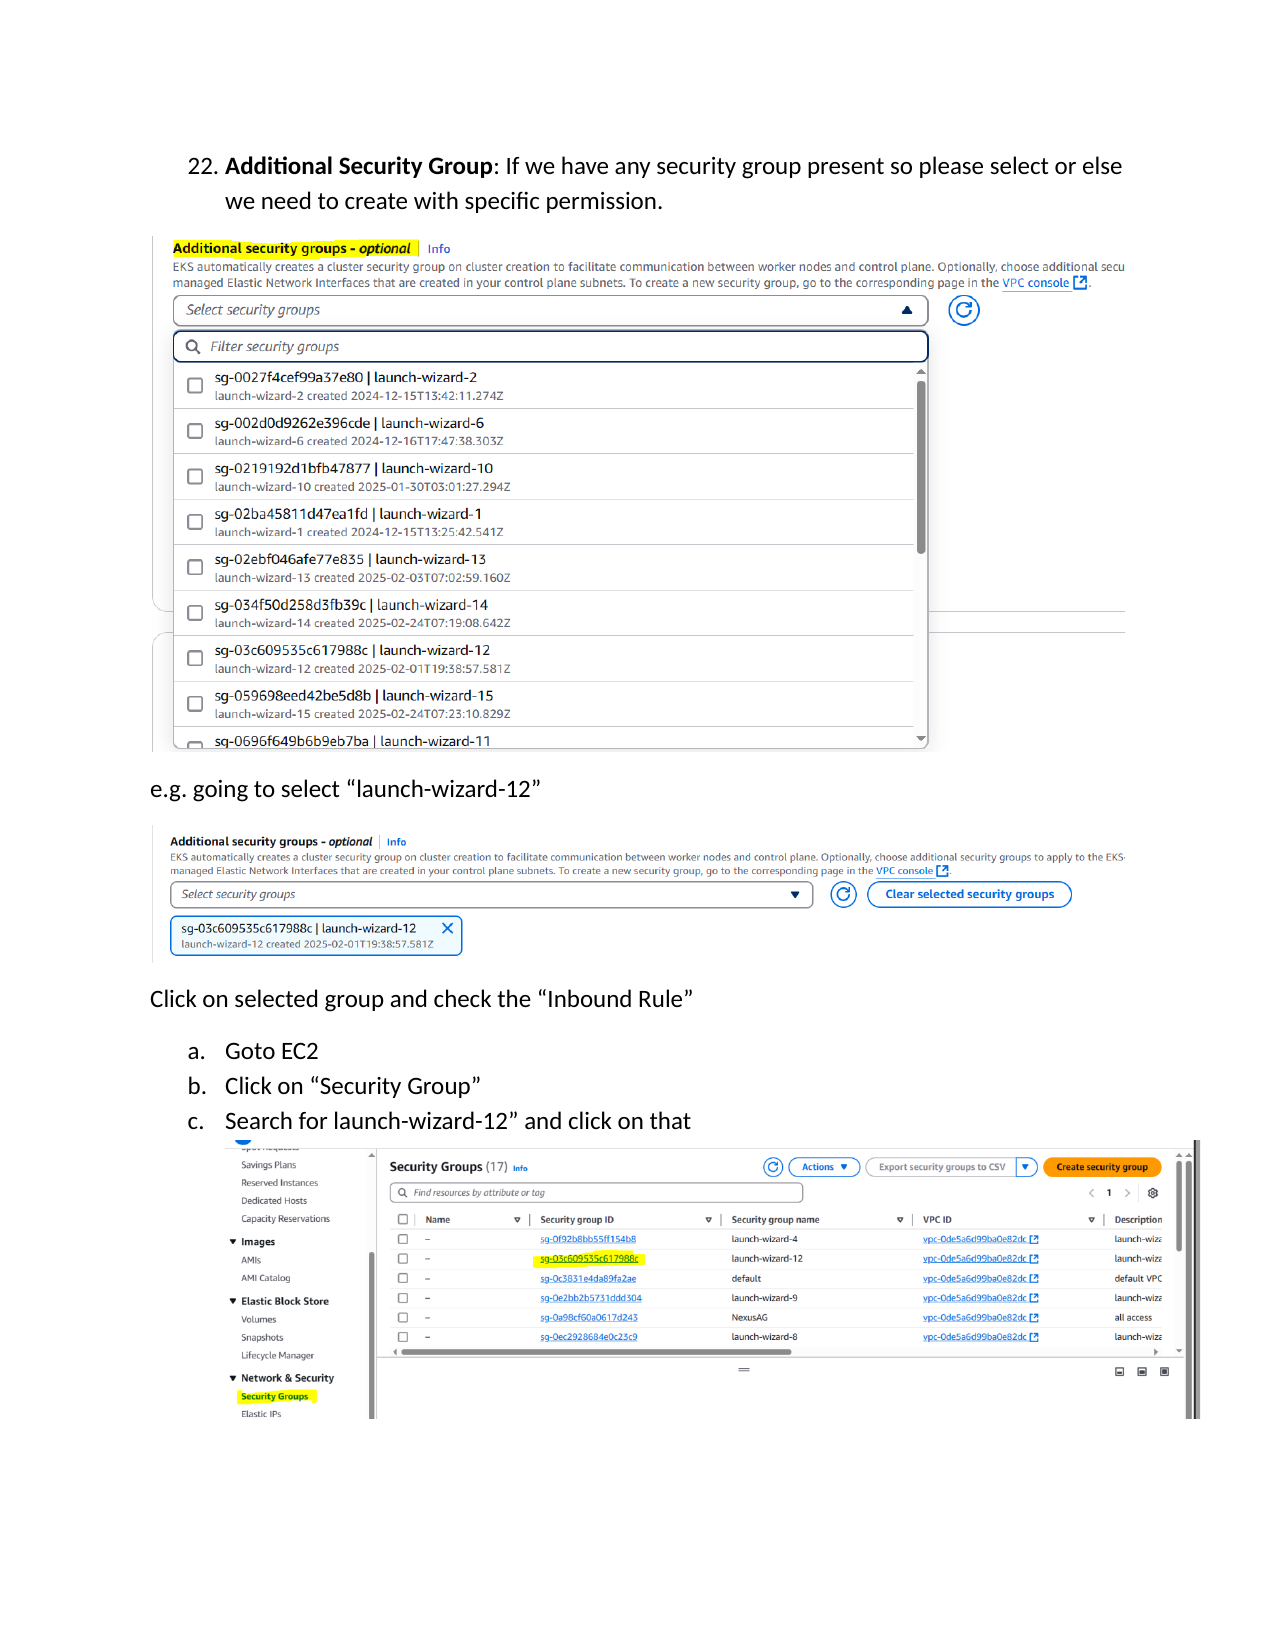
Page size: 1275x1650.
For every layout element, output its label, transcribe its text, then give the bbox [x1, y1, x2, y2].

list Search for launch-wizard-12” and click on that [187, 1105, 1125, 1136]
text e.g. going to select “launch-wizard-12” [150, 773, 1125, 804]
picture [150, 236, 1125, 752]
text Click on selected group and check the “Inbound Rule” [150, 984, 1125, 1014]
list Click on “Security Group” [187, 1070, 1125, 1101]
list Additional Security Group: If we have any security group present so please select or else we need to create with specific permission. [187, 150, 1125, 216]
picture [150, 825, 1125, 963]
picture [225, 1140, 1200, 1419]
list Goto EC2 [187, 1035, 1125, 1066]
